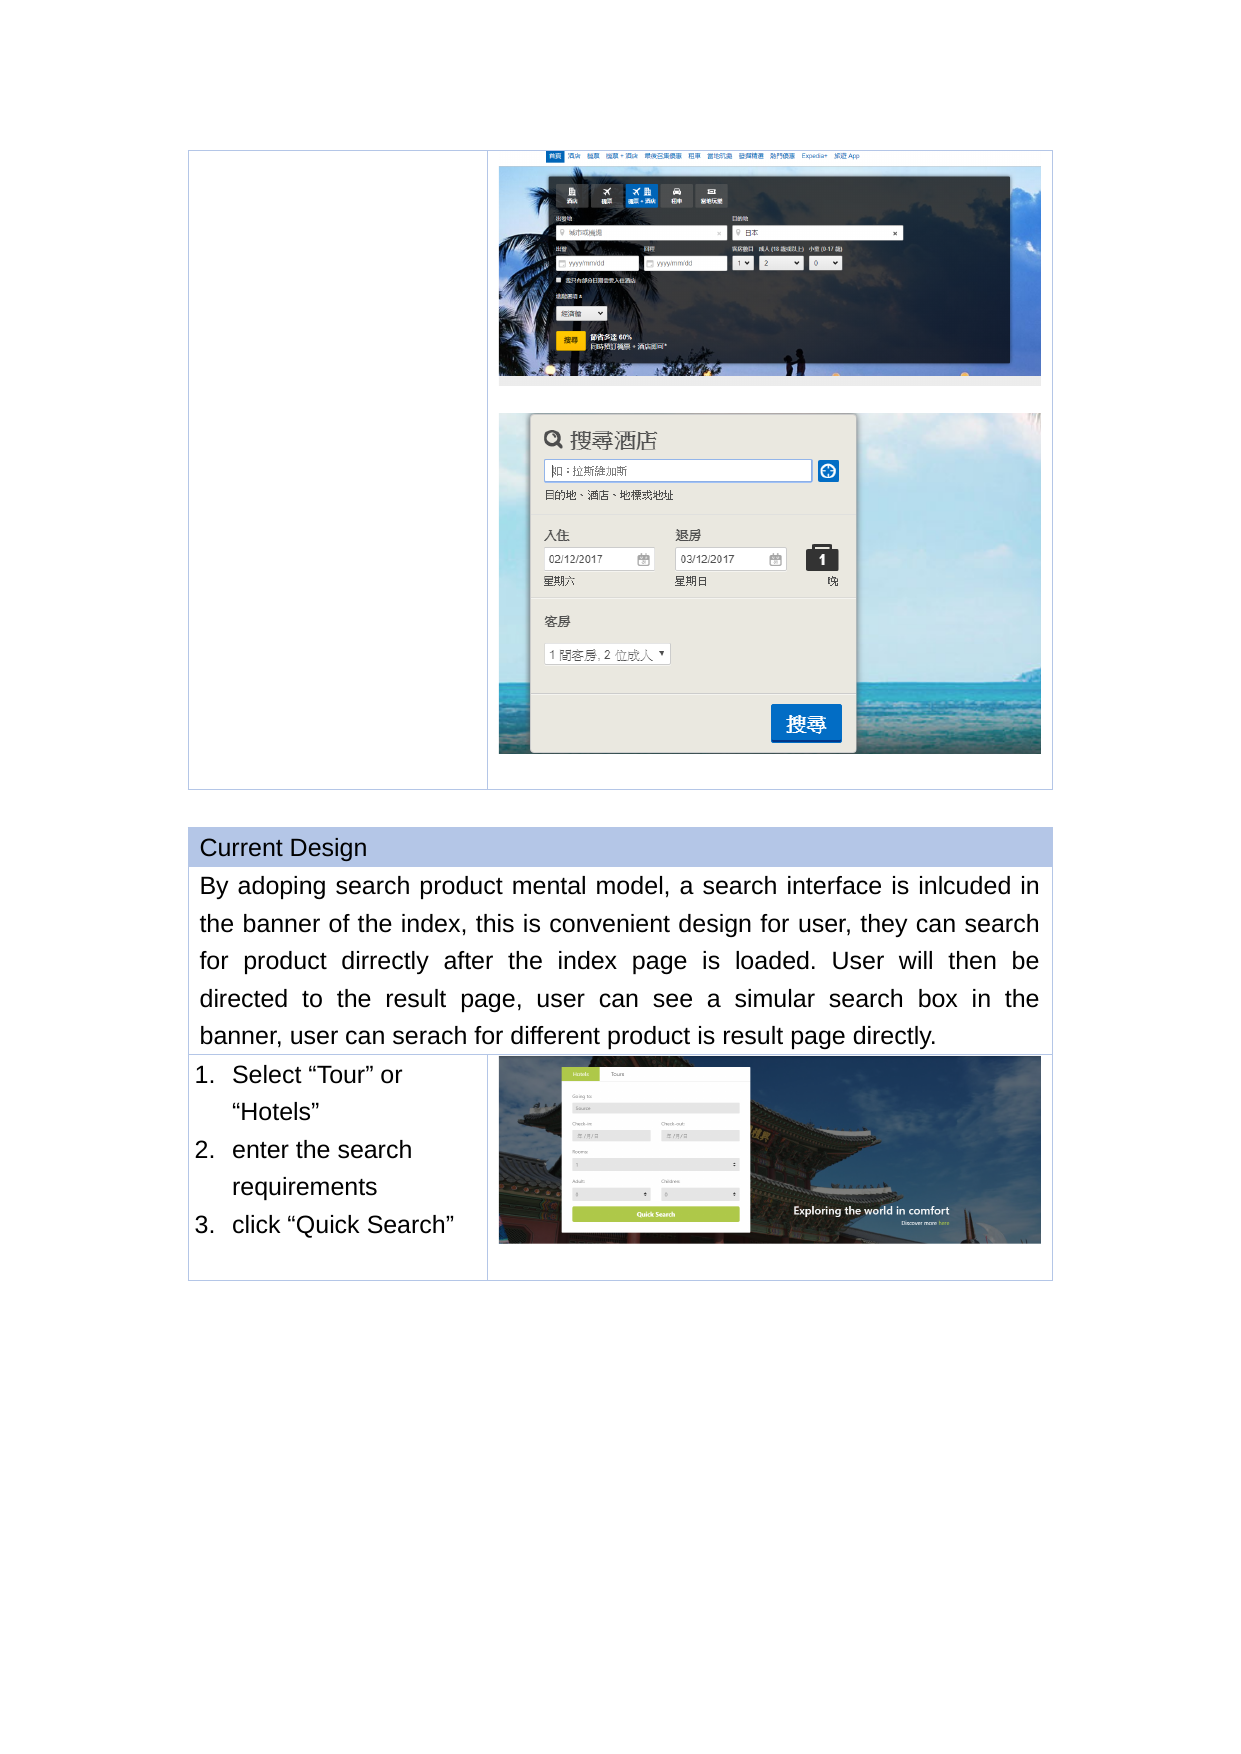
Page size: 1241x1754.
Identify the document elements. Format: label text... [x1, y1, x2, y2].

picture [498, 413, 1041, 754]
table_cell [189, 151, 487, 788]
table_cell By adoping search product mental model, a search interface is inlcuded in the banner of the index, this is convenient design for user, they can search for product dirrectly after the index page is loaded. User will then be directed to the result page, user can see a simular search box in the banner, user can serach for different product is result page directly. [189, 867, 1052, 1054]
table_header Current Design [189, 828, 487, 866]
picture [498, 151, 1041, 386]
table_cell [488, 1055, 1052, 1280]
table_cell [488, 151, 1052, 788]
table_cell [189, 1055, 487, 1280]
table_header [488, 828, 1052, 866]
picture [498, 1055, 1041, 1244]
